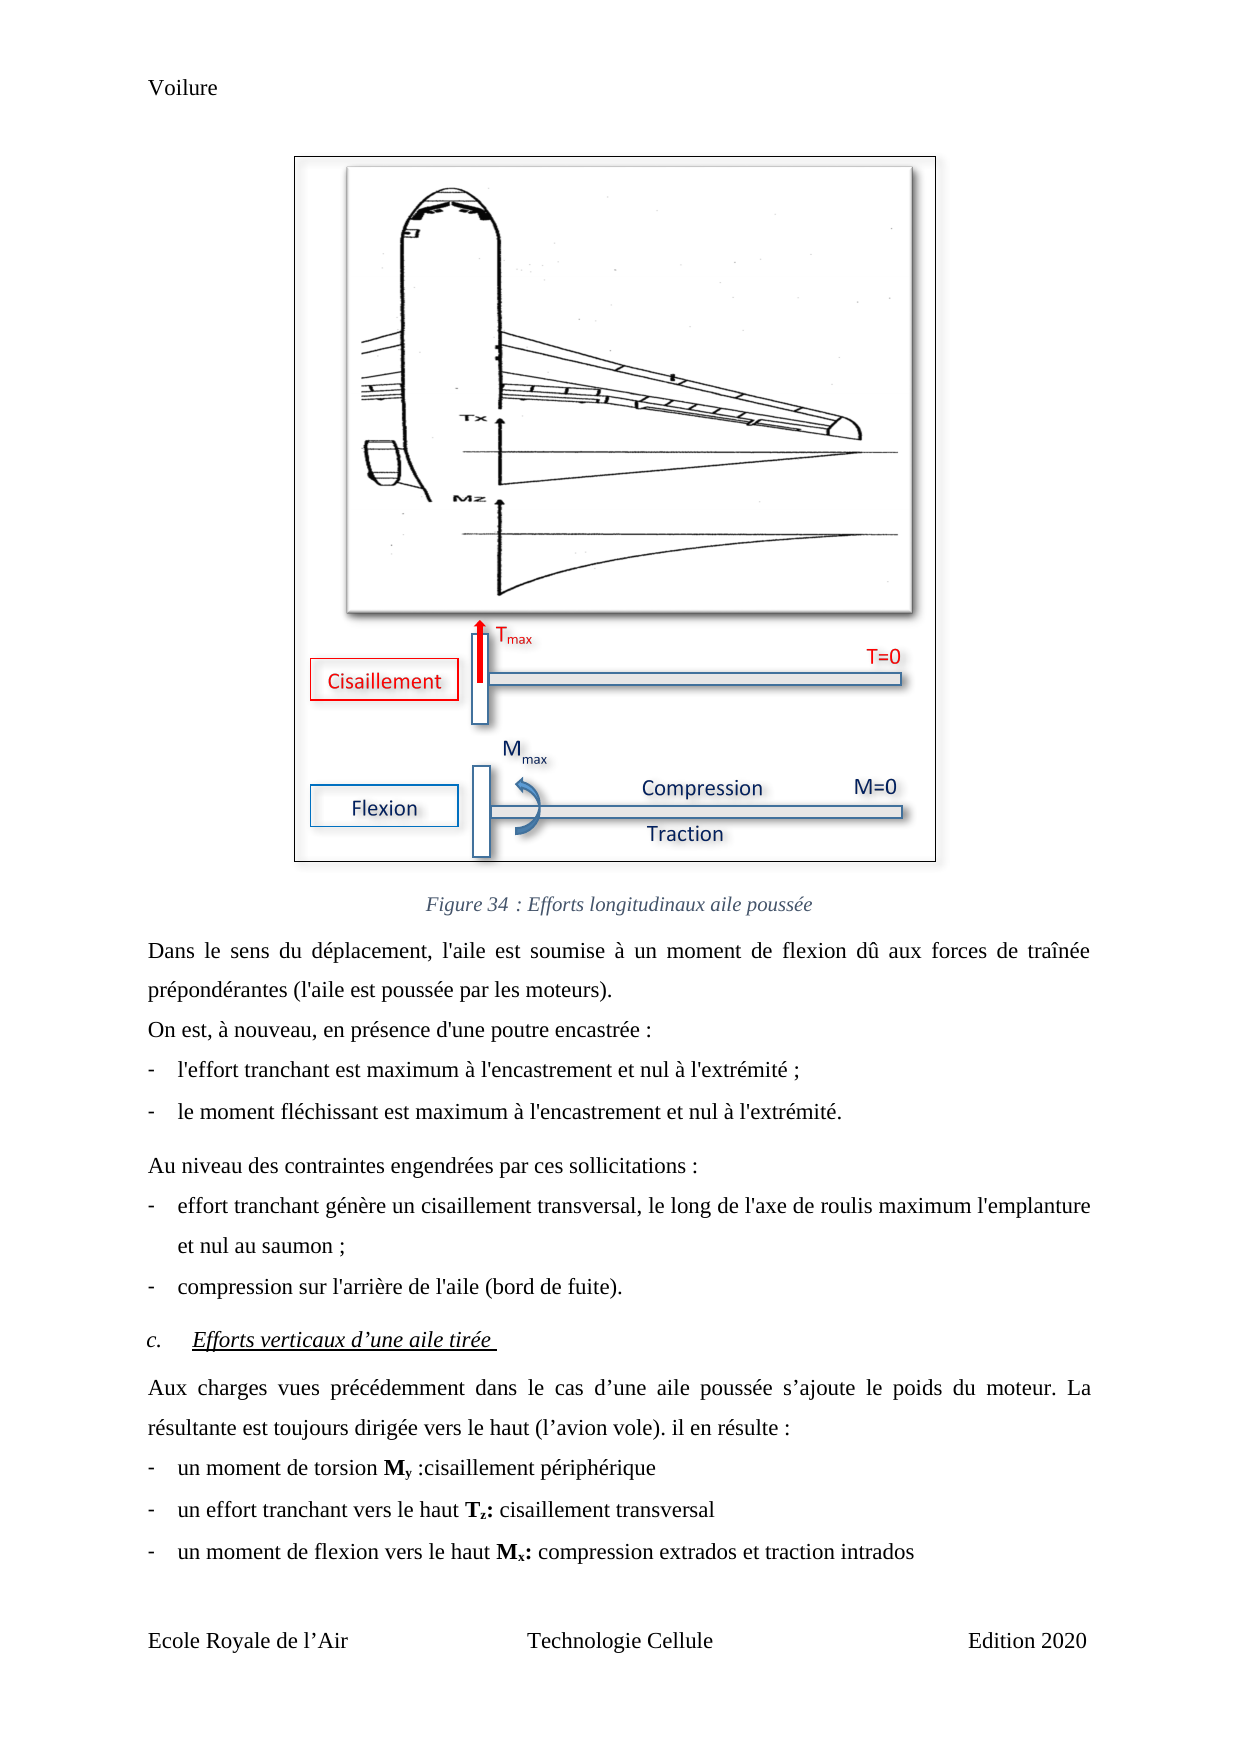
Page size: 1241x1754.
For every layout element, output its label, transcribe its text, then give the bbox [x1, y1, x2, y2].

text un moment de torsion My :cisaillement périphérique [148, 1453, 1093, 1481]
text Figure 34 : Efforts longitudinaux aile poussée [148, 892, 1093, 916]
text Dans le sens du déplacement, l'aile est soumise à un moment de flexion dû aux forces de traînée prépondérantes (l'aile est poussée par les moteurs). [148, 937, 1093, 1003]
text un moment de flexion vers le haut Mx: compression extrados et traction intrados [148, 1537, 1093, 1565]
subtitle Efforts verticaux d’une aile tirée [146, 1327, 1093, 1353]
text effort tranchant génère un cisaillement transversal, le long de l'axe de roulis maximum l'emplanture et nul au saumon ; [148, 1191, 1093, 1259]
text l'effort tranchant est maximum à l'encastrement et nul à l'extrémité ; [148, 1056, 1093, 1083]
text Aux charges vues précédemment dans le cas d’une aile poussée s’ajoute le poids du moteur. La résultante est toujours dirigée vers le haut (l’avion vole). il en résulte : [148, 1374, 1093, 1440]
text un effort tranchant vers le haut Tz: cisaillement transversal [148, 1495, 1093, 1523]
text On est, à nouveau, en présence d'une poutre encastrée : [148, 1016, 1093, 1042]
text le moment fléchissant est maximum à l'encastrement et nul à l'extrémité. [148, 1097, 1093, 1126]
text compression sur l'arrière de l'aile (bord de fuite). [148, 1272, 1093, 1300]
text Au niveau des contraintes engendrées par ces sollicitations : [148, 1152, 1093, 1178]
